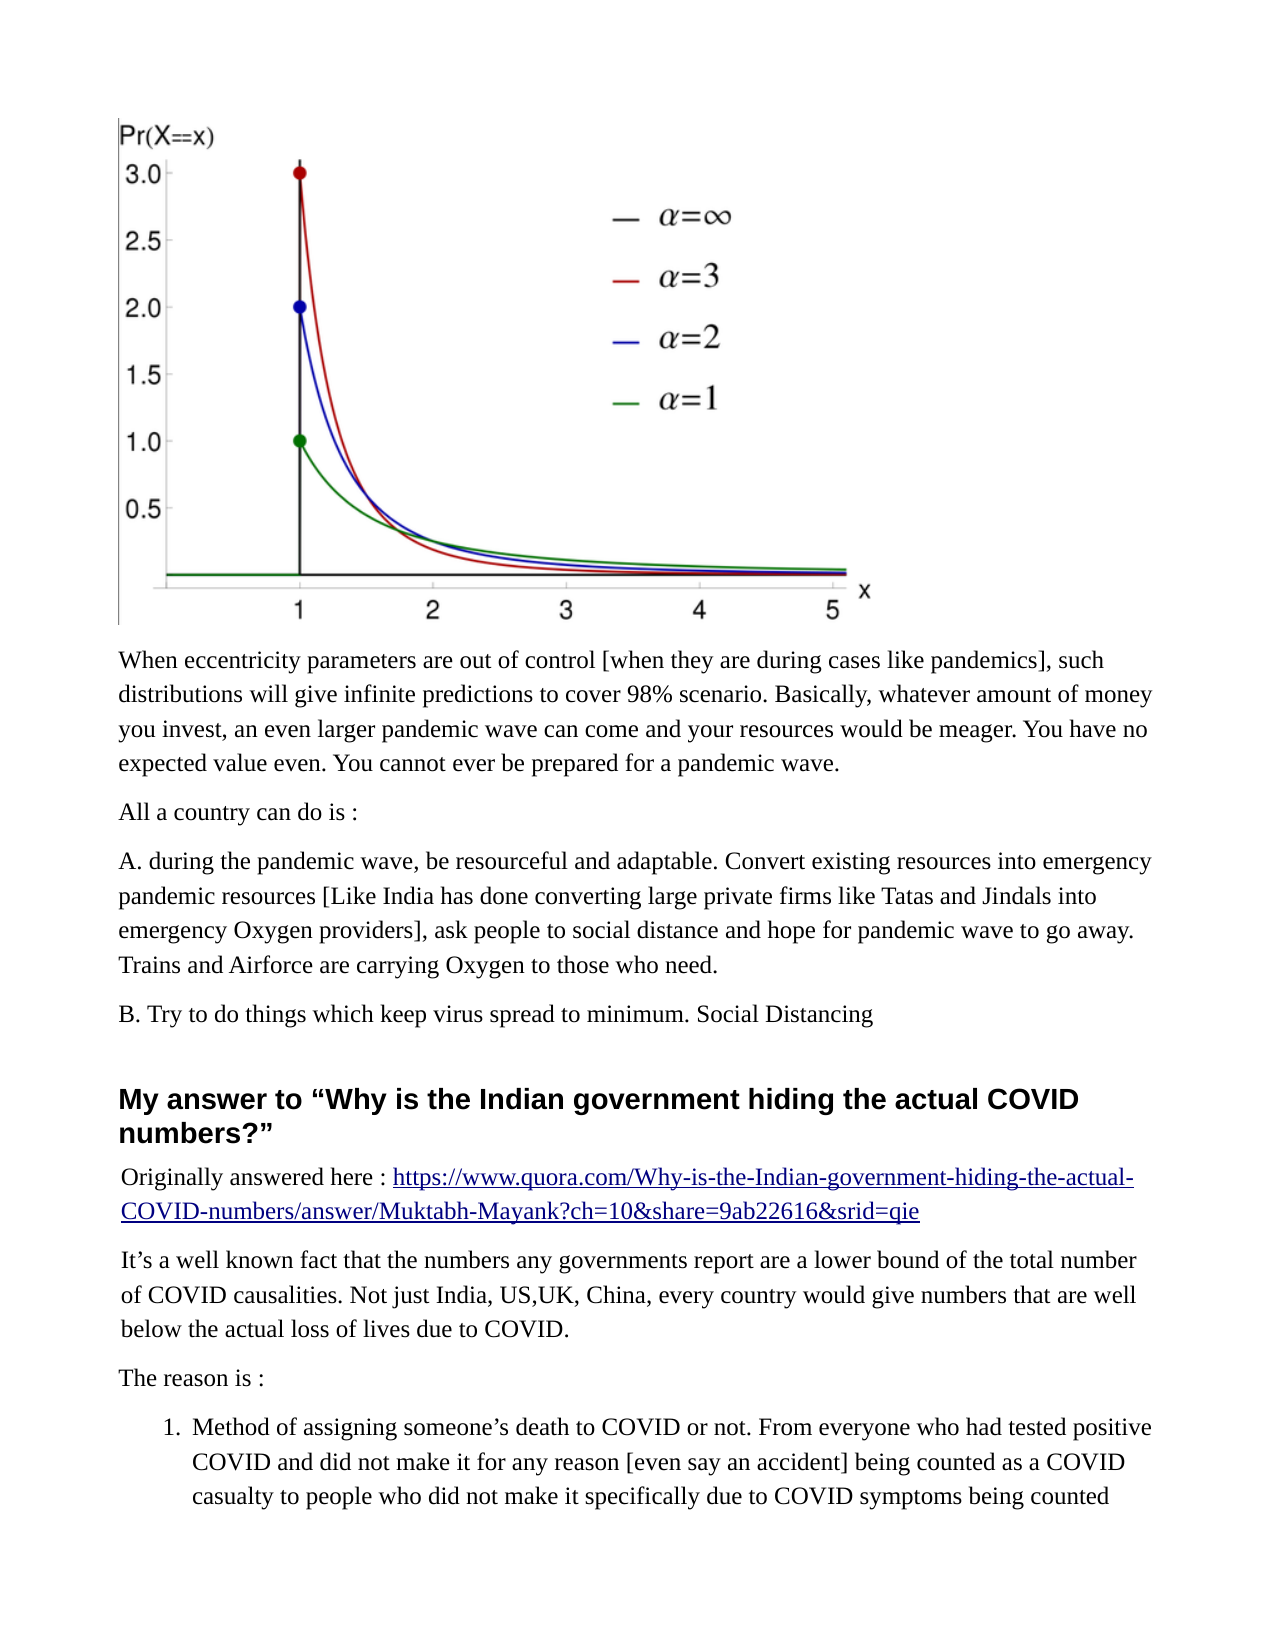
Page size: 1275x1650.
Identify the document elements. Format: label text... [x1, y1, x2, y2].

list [162, 1412, 1157, 1510]
text All a country can do is : [118, 797, 1157, 826]
picture [118, 118, 871, 625]
text A. during the pandemic wave, be resourceful and adaptable. Convert existing resources into emergency pandemic resources [Like India has done converting large private firms like Tatas and Jindals into emergency Oxygen providers], ask people to social distance and hope for pandemic wave to go away. Trains and Airforce are carrying Oxygen to those who need. [118, 846, 1157, 978]
text Originally answered here : https://www.quora.com/Why-is-the-Indian-government-hiding-the-actual-COVID-numbers/answer/Muktabh-Mayank?ch=10&share=9ab22616&srid=qie [121, 1162, 1157, 1225]
text It’s a well known fact that the numbers any governments report are a lower bound of the total number of COVID causalities. Not just India, US,UK, China, every country would give numbers that are well below the actual loss of lives due to COVID. [121, 1245, 1157, 1343]
subtitle My answer to “Why is the Indian government hiding the actual COVID numbers?” [118, 1082, 1157, 1149]
text B. Try to do things which keep virus spread to minimum. Social Distancing [118, 999, 1157, 1027]
text When eccentricity parameters are out of control [when they are during cases like pandemics], such distributions will give infinite predictions to cover 98% scenario. Basically, whatever amount of money you invest, an even larger pandemic wave can come and your resources would be meager. You have no expected value even. You cannot ever be prepared for a pandemic wave. [118, 645, 1157, 777]
text The reason is : [118, 1363, 1157, 1392]
